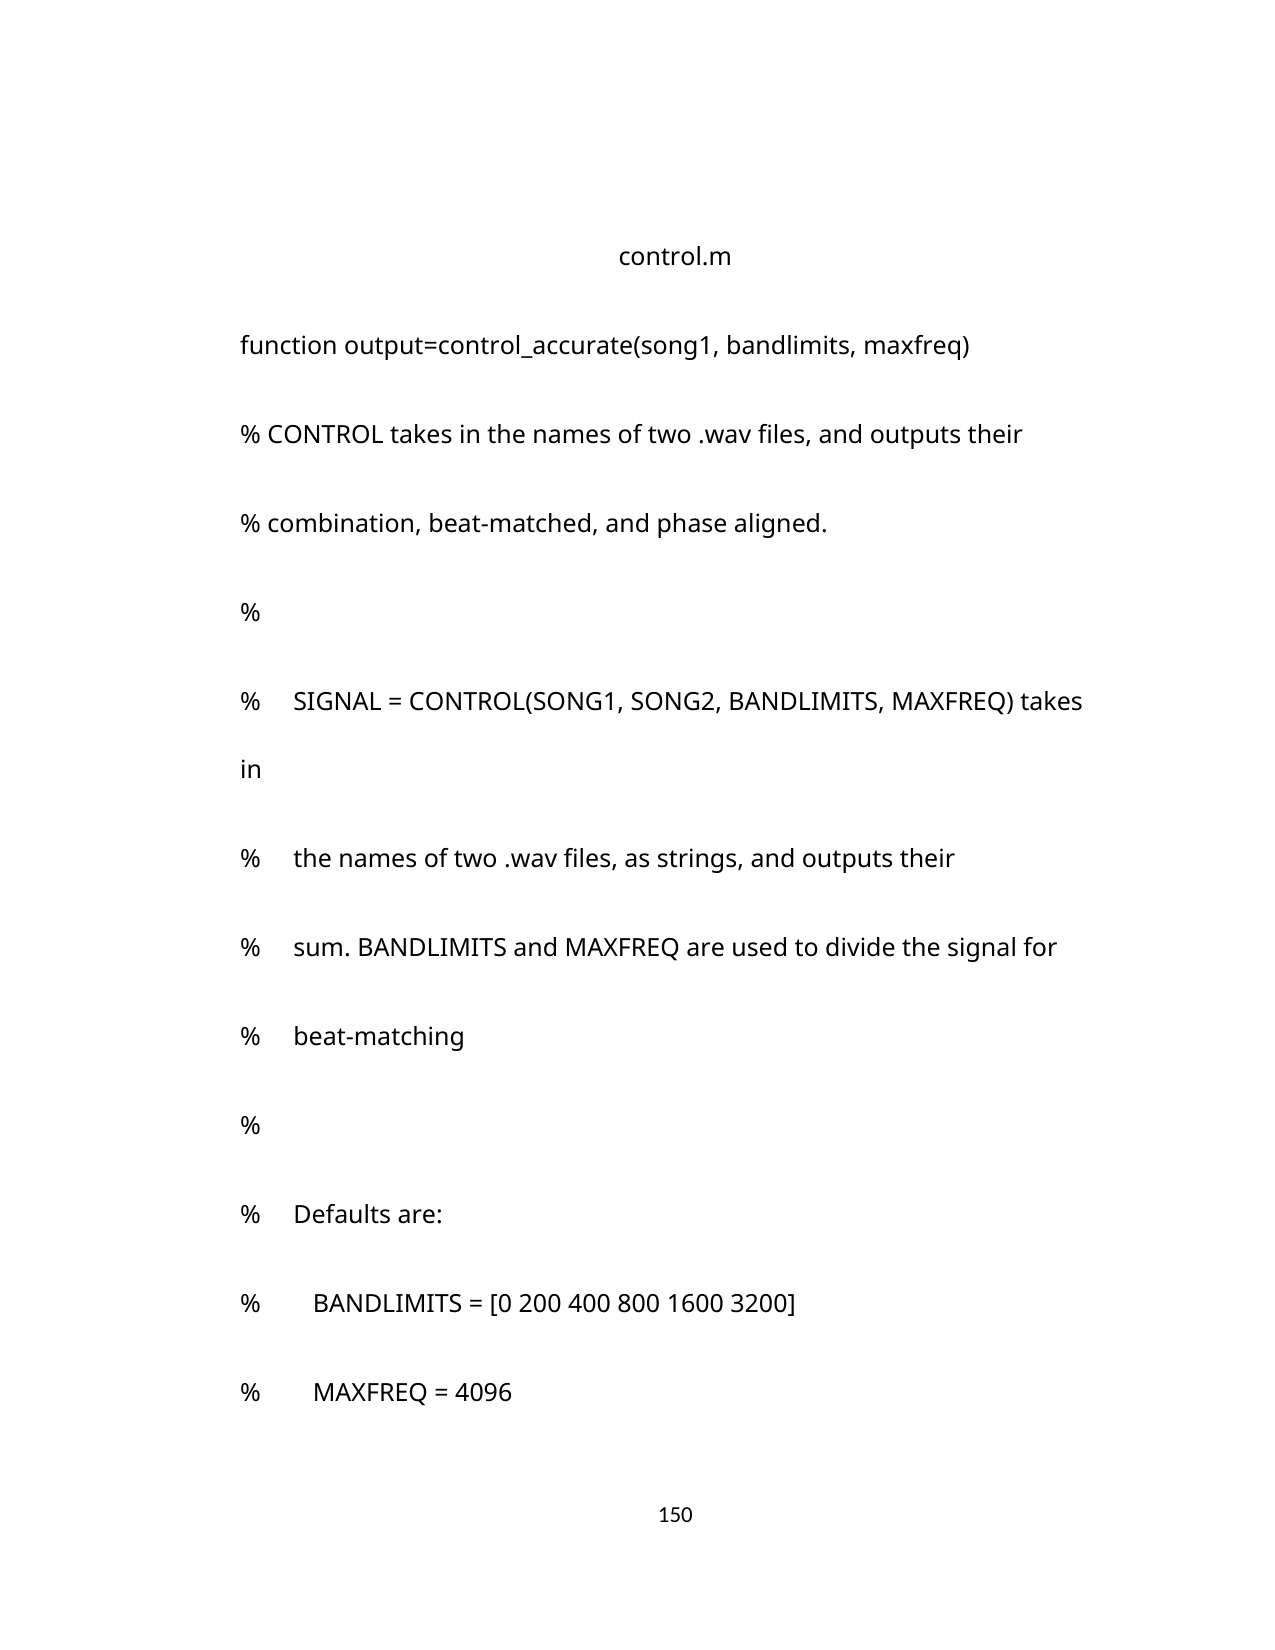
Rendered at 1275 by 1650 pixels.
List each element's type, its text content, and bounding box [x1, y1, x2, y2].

text % beat-matching [240, 1019, 1110, 1053]
text % CONTROL takes in the names of two .wav files, and outputs their [240, 417, 1110, 451]
text % sum. BANDLIMITS and MAXFREQ are used to divide the signal for [240, 930, 1110, 964]
text % combination, beat-matched, and phase aligned. [240, 506, 1110, 540]
text % [240, 1108, 1110, 1142]
text % the names of two .wav files, as strings, and outputs their [240, 841, 1110, 875]
text % SIGNAL = CONTROL(SONG1, SONG2, BANDLIMITS, MAXFREQ) takes in [240, 684, 1110, 786]
text control.m [240, 239, 1110, 273]
text % Defaults are: [240, 1197, 1110, 1231]
text function output=control_accurate(song1, bandlimits, maxfreq) [240, 328, 1110, 362]
text % BANDLIMITS = [0 200 400 800 1600 3200] [240, 1286, 1110, 1320]
text % MAXFREQ = 4096 [240, 1374, 1110, 1409]
text % [240, 595, 1110, 629]
